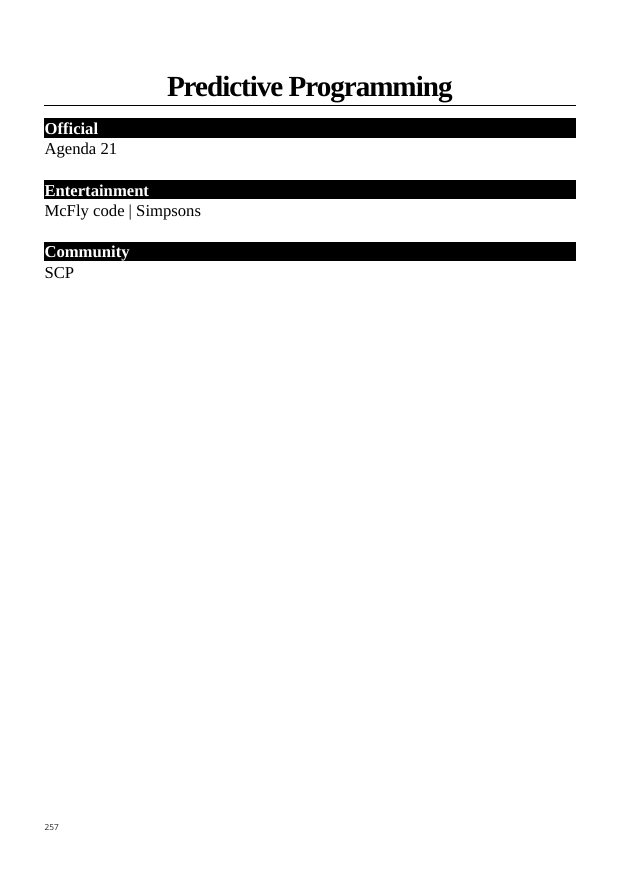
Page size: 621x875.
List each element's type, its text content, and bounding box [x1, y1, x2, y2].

text McFly code | Simpsons [44, 201, 576, 220]
text SCP [44, 263, 576, 282]
subtitle Official [44, 118, 576, 138]
subtitle Entertainment [44, 180, 576, 199]
text Agenda 21 [44, 139, 576, 158]
subtitle Predictive Programming [44, 69, 576, 105]
subtitle Community [44, 242, 576, 261]
